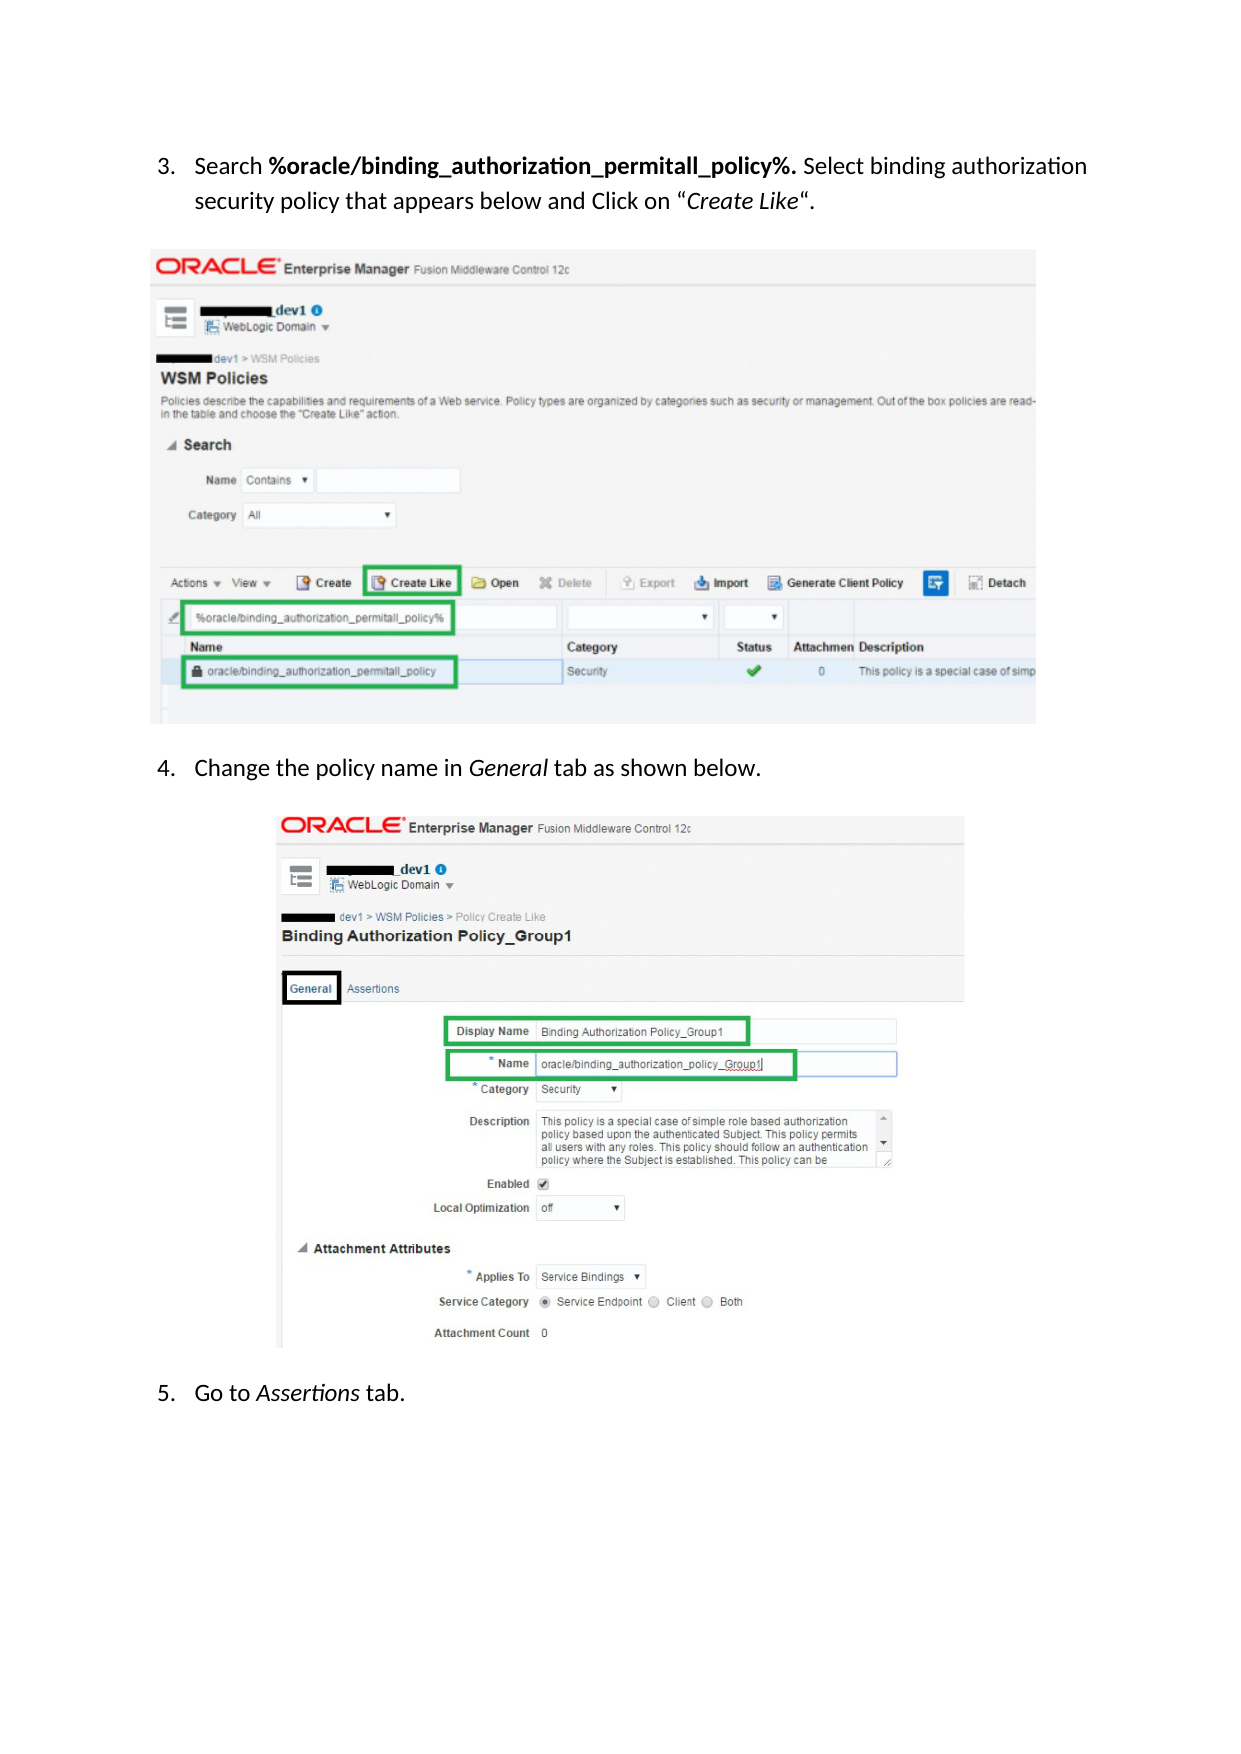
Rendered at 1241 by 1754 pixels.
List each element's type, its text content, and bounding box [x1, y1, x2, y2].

list Go to Assertions tab. [157, 1377, 1090, 1408]
picture [275, 816, 965, 1348]
picture [150, 249, 1036, 724]
list Change the policy name in General tab as shown below. [157, 752, 1090, 783]
list Search %oracle/binding_authorization_permitall_policy%. Select binding authorization security policy that appears below and Click on “Create Like“. [157, 150, 1090, 216]
